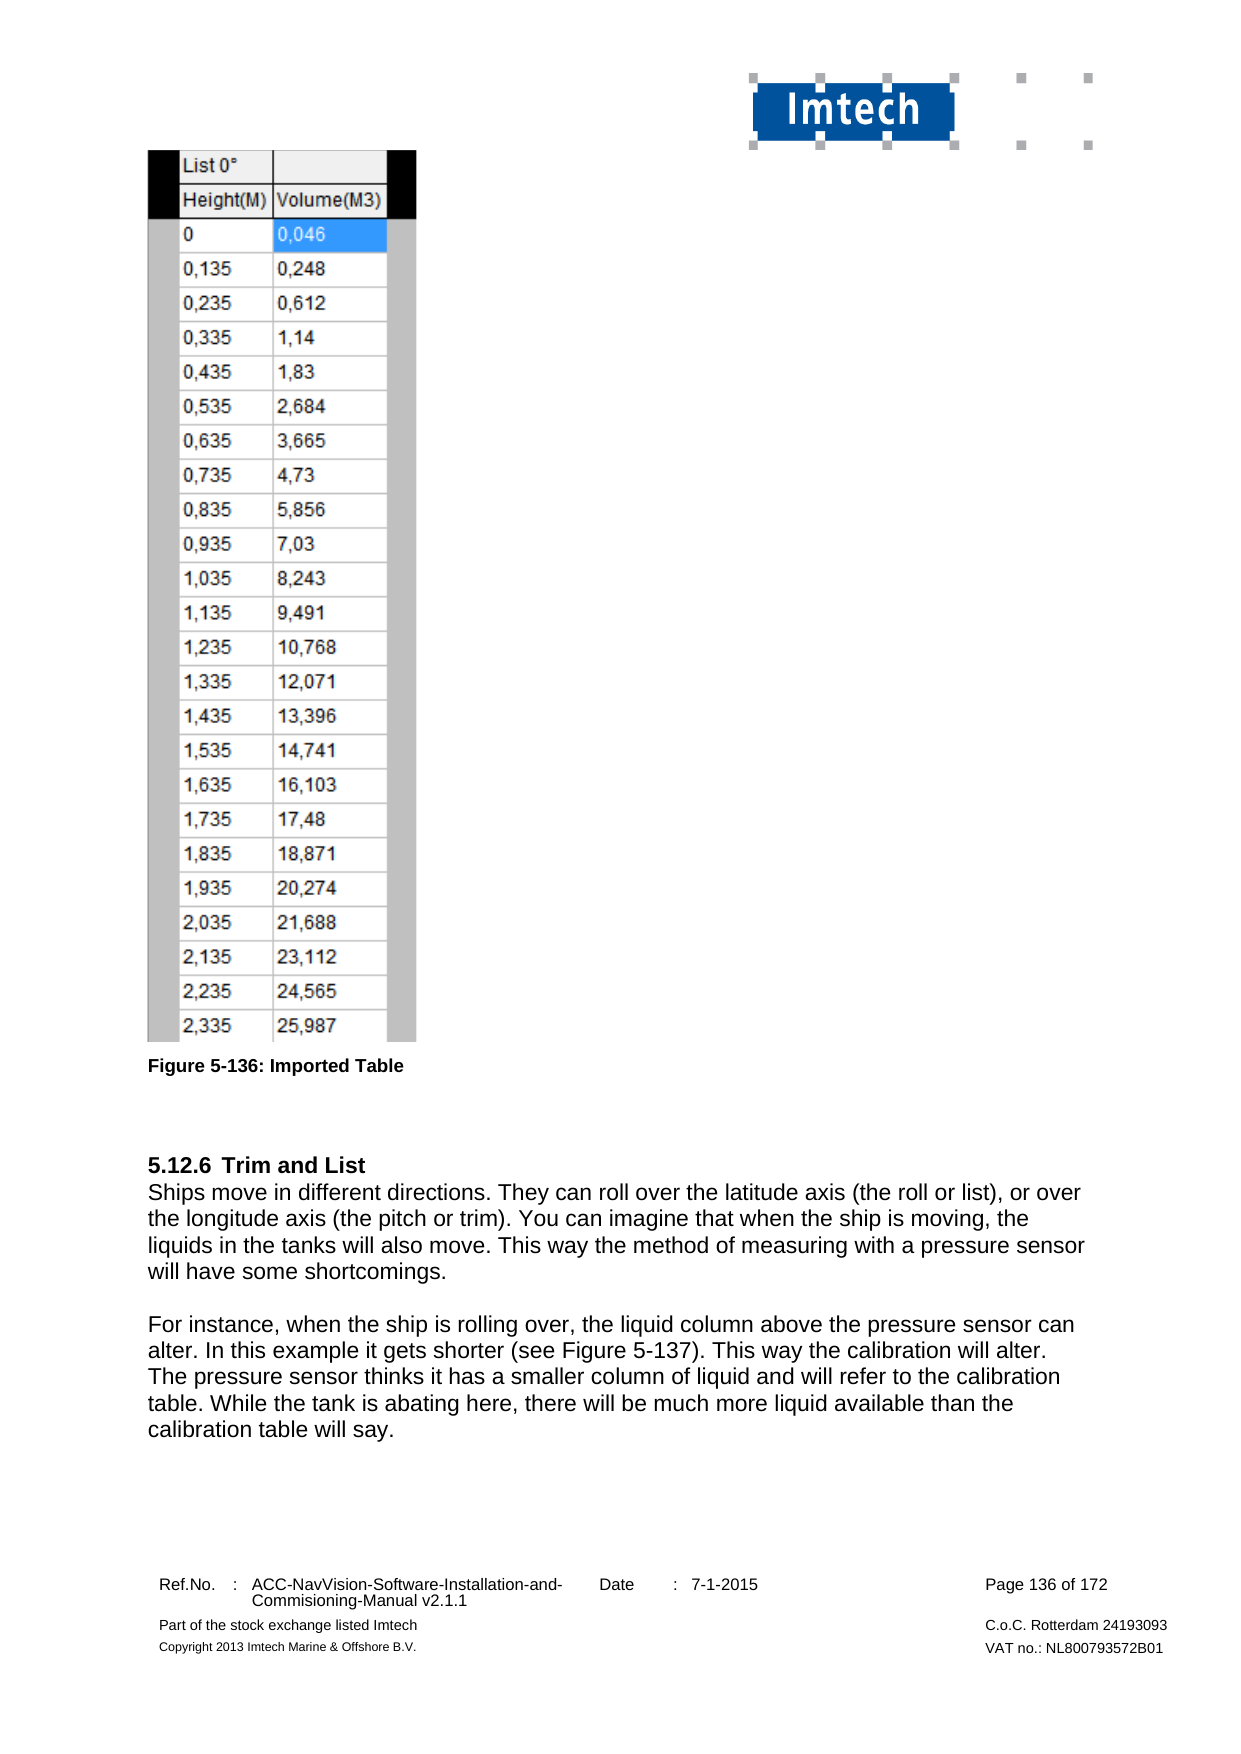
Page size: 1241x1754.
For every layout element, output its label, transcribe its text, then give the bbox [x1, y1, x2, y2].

text Ships move in different directions. They can roll over the latitude axis (the roll or list), or over the longitude axis (the pitch or trim). You can imagine that when the ship is moving, the liquids in the tanks will also move. This way the method of measuring with a pressure sensor will have some shortcomings. [148, 1179, 1093, 1284]
subtitle Trim and List [148, 1152, 1093, 1179]
picture [147, 150, 417, 1042]
picture [748, 73, 1093, 150]
